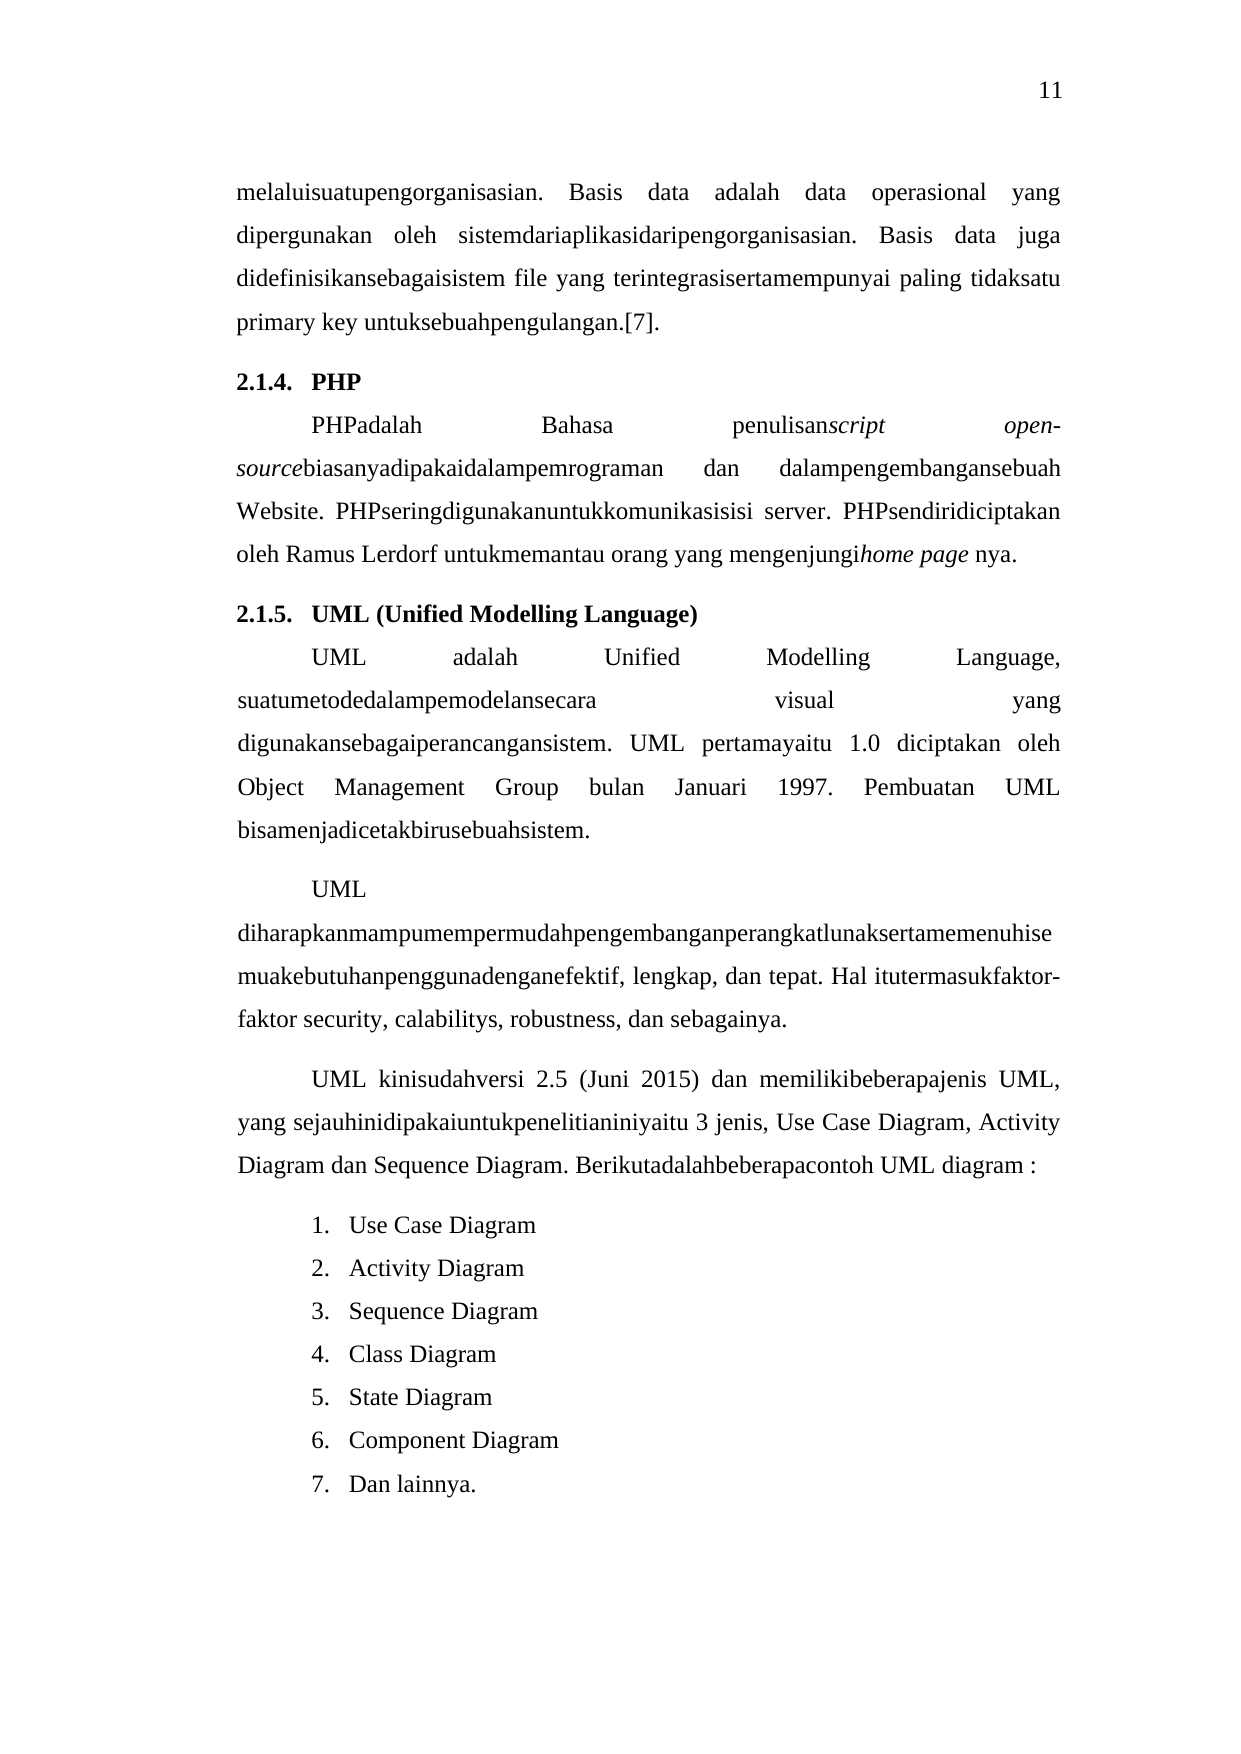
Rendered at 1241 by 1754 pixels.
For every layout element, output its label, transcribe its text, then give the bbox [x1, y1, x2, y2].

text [236, 177, 1061, 335]
list Component Diagram [311, 1426, 1061, 1454]
list Dan lainnya. [311, 1469, 1061, 1497]
text UML diharapkanmampumempermudahpengembanganperangkatlunaksertamemenuhisemuakebutuhanpenggunadenganefektif, lengkap, dan tepat. Hal itutermasukfaktor-faktor security, calabilitys, robustness, dan sebagainya. [237, 874, 1061, 1033]
subtitle 2.1.4. PHP [236, 367, 1063, 396]
text PHPadalah Bahasa penulisanscript open-sourcebiasanyadipakaidalampemrograman dan dalampengembangansebuah Website. PHPseringdigunakanuntukkomunikasisisi server. PHPsendiridiciptakan oleh Ramus Lerdorf untukmemantau orang yang mengenjungihome page nya. [236, 410, 1061, 568]
list Activity Diagram [311, 1253, 1061, 1282]
subtitle 2.1.5. UML (Unified Modelling Language) [236, 599, 1063, 628]
text UML kinisudahversi 2.5 (Juni 2015) dan memilikibeberapajenis UML, yang sejauhinidipakaiuntukpenelitianiniyaitu 3 jenis, Use Case Diagram, Activity Diagram dan Sequence Diagram. Berikutadalahbeberapacontoh UML diagram : [237, 1064, 1061, 1179]
list Class Diagram [311, 1339, 1061, 1368]
list State Diagram [311, 1382, 1061, 1411]
list Sequence Diagram [311, 1296, 1061, 1325]
text UML adalah Unified Modelling Language, suatumetodedalampemodelansecara visual yang digunakansebagaiperancangansistem. UML pertamayaitu 1.0 diciptakan oleh Object Management Group bulan Januari 1997. Pembuatan UML bisamenjadicetakbirusebuahsistem. [237, 642, 1061, 843]
list Use Case Diagram [311, 1210, 1061, 1239]
